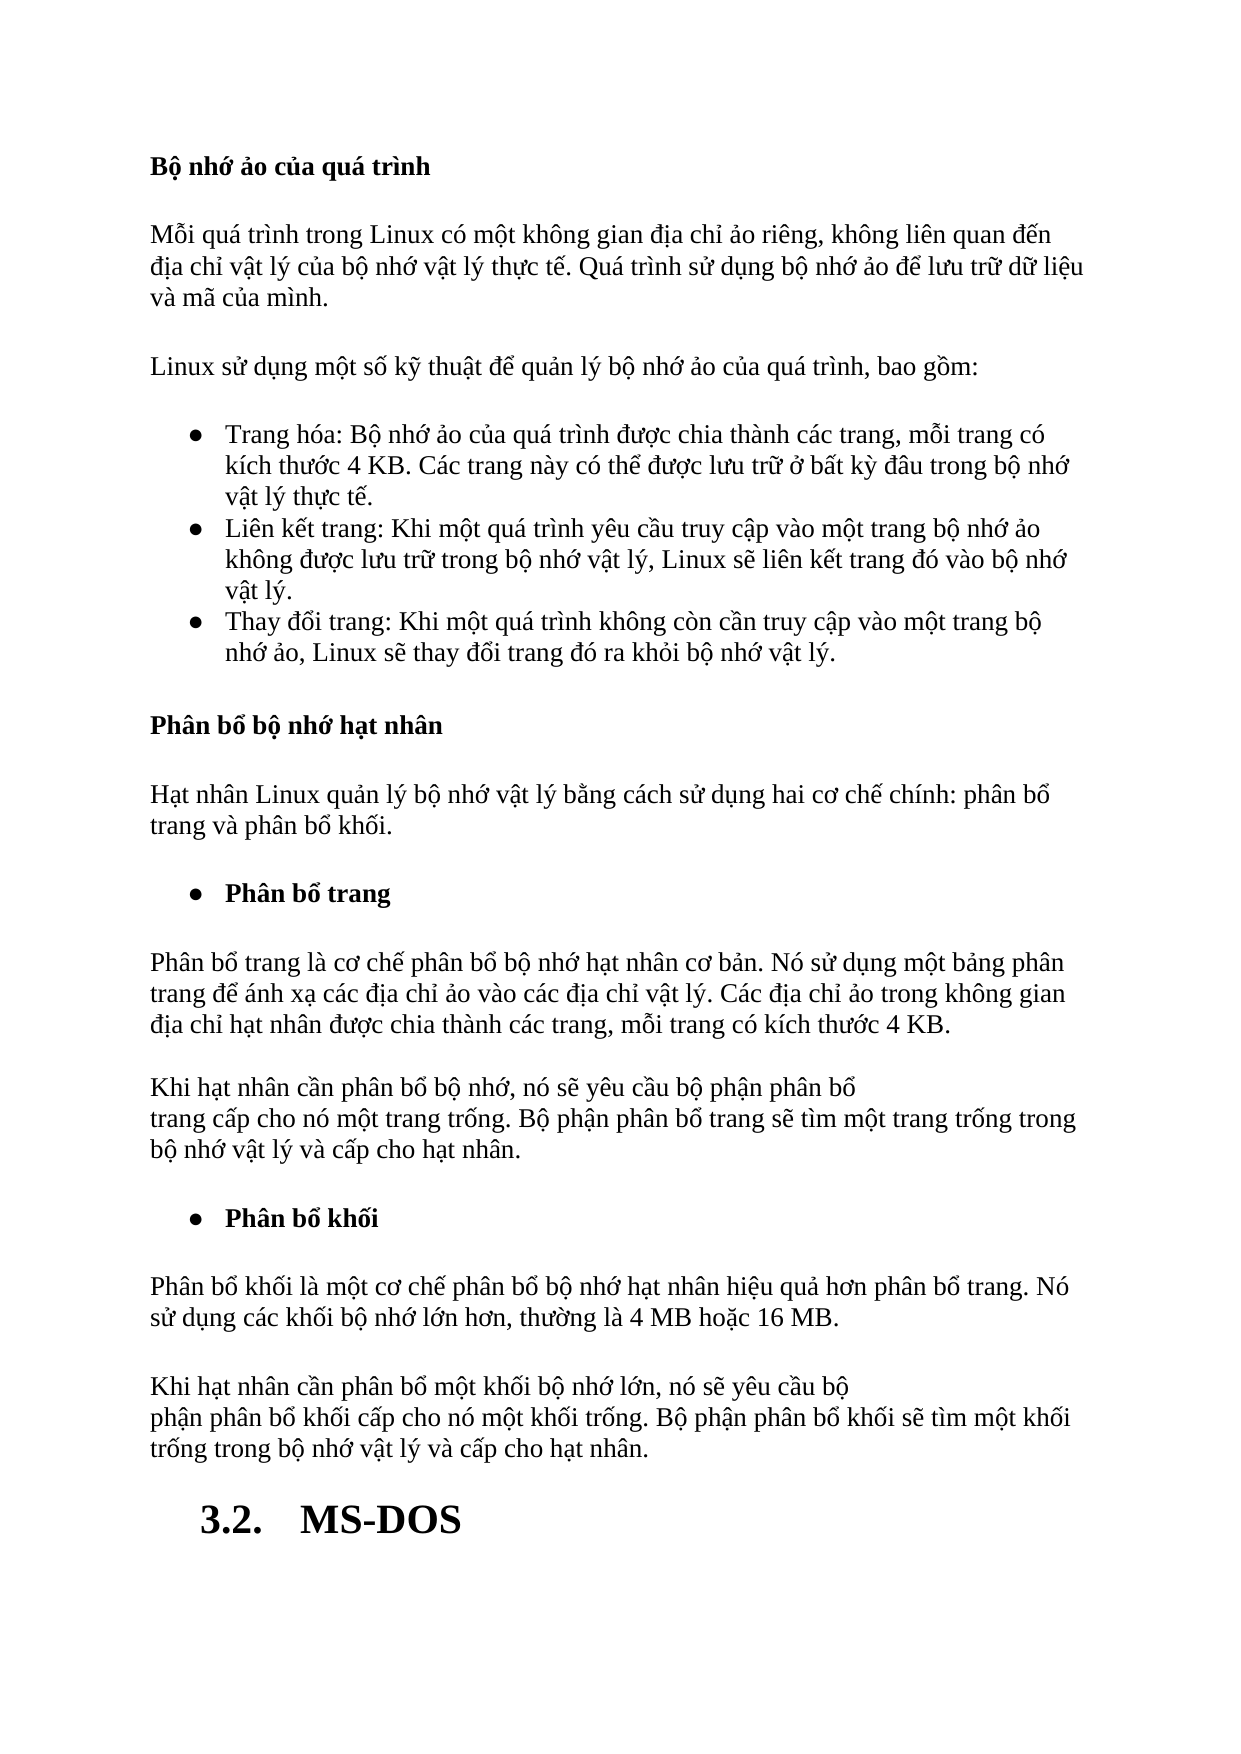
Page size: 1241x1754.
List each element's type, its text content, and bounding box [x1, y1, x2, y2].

text Linux sử dụng một số kỹ thuật để quản lý bộ nhớ ảo của quá trình, bao gồm: [150, 349, 1090, 381]
text Khi hạt nhân cần phân bổ một khối bộ nhớ lớn, nó sẽ yêu cầu bộ [150, 1370, 1090, 1401]
list Trang hóa: Bộ nhớ ảo của quá trình được chia thành các trang, mỗi trang có kích thước 4 KB. Các trang này có thể được lưu trữ ở bất kỳ đâu trong bộ nhớ vật lý thực tế. [187, 418, 1090, 512]
text Phân bổ trang là cơ chế phân bổ bộ nhớ hạt nhân cơ bản. Nó sử dụng một bảng phân trang để ánh xạ các địa chỉ ảo vào các địa chỉ vật lý. Các địa chỉ ảo trong không gian địa chỉ hạt nhân được chia thành các trang, mỗi trang có kích thước 4 KB. [150, 946, 1090, 1039]
list Phân bổ trang [187, 877, 1090, 909]
list Liên kết trang: Khi một quá trình yêu cầu truy cập vào một trang bộ nhớ ảo không được lưu trữ trong bộ nhớ vật lý, Linux sẽ liên kết trang đó vào bộ nhớ vật lý. [187, 512, 1090, 605]
text Bộ nhớ ảo của quá trình [150, 150, 1090, 181]
text Hạt nhân Linux quản lý bộ nhớ vật lý bằng cách sử dụng hai cơ chế chính: phân bổ trang và phân bổ khối. [150, 778, 1090, 840]
list Thay đổi trang: Khi một quá trình không còn cần truy cập vào một trang bộ nhớ ảo, Linux sẽ thay đổi trang đó ra khỏi bộ nhớ vật lý. [187, 605, 1090, 667]
text Khi hạt nhân cần phân bổ bộ nhớ, nó sẽ yêu cầu bộ phận phân bổ [150, 1071, 1090, 1102]
list MS-DOS [262, 1495, 1090, 1543]
text trang cấp cho nó một trang trống. Bộ phận phân bổ trang sẽ tìm một trang trống trong bộ nhớ vật lý và cấp cho hạt nhân. [150, 1102, 1090, 1164]
list Phân bổ khối [187, 1202, 1090, 1233]
text phận phân bổ khối cấp cho nó một khối trống. Bộ phận phân bổ khối sẽ tìm một khối trống trong bộ nhớ vật lý và cấp cho hạt nhân. [150, 1401, 1090, 1463]
text Mỗi quá trình trong Linux có một không gian địa chỉ ảo riêng, không liên quan đến địa chỉ vật lý của bộ nhớ vật lý thực tế. Quá trình sử dụng bộ nhớ ảo để lưu trữ dữ liệu và mã của mình. [150, 219, 1090, 312]
text Phân bổ bộ nhớ hạt nhân [150, 709, 1090, 740]
text Phân bổ khối là một cơ chế phân bổ bộ nhớ hạt nhân hiệu quả hơn phân bổ trang. Nó sử dụng các khối bộ nhớ lớn hơn, thường là 4 MB hoặc 16 MB. [150, 1270, 1090, 1333]
